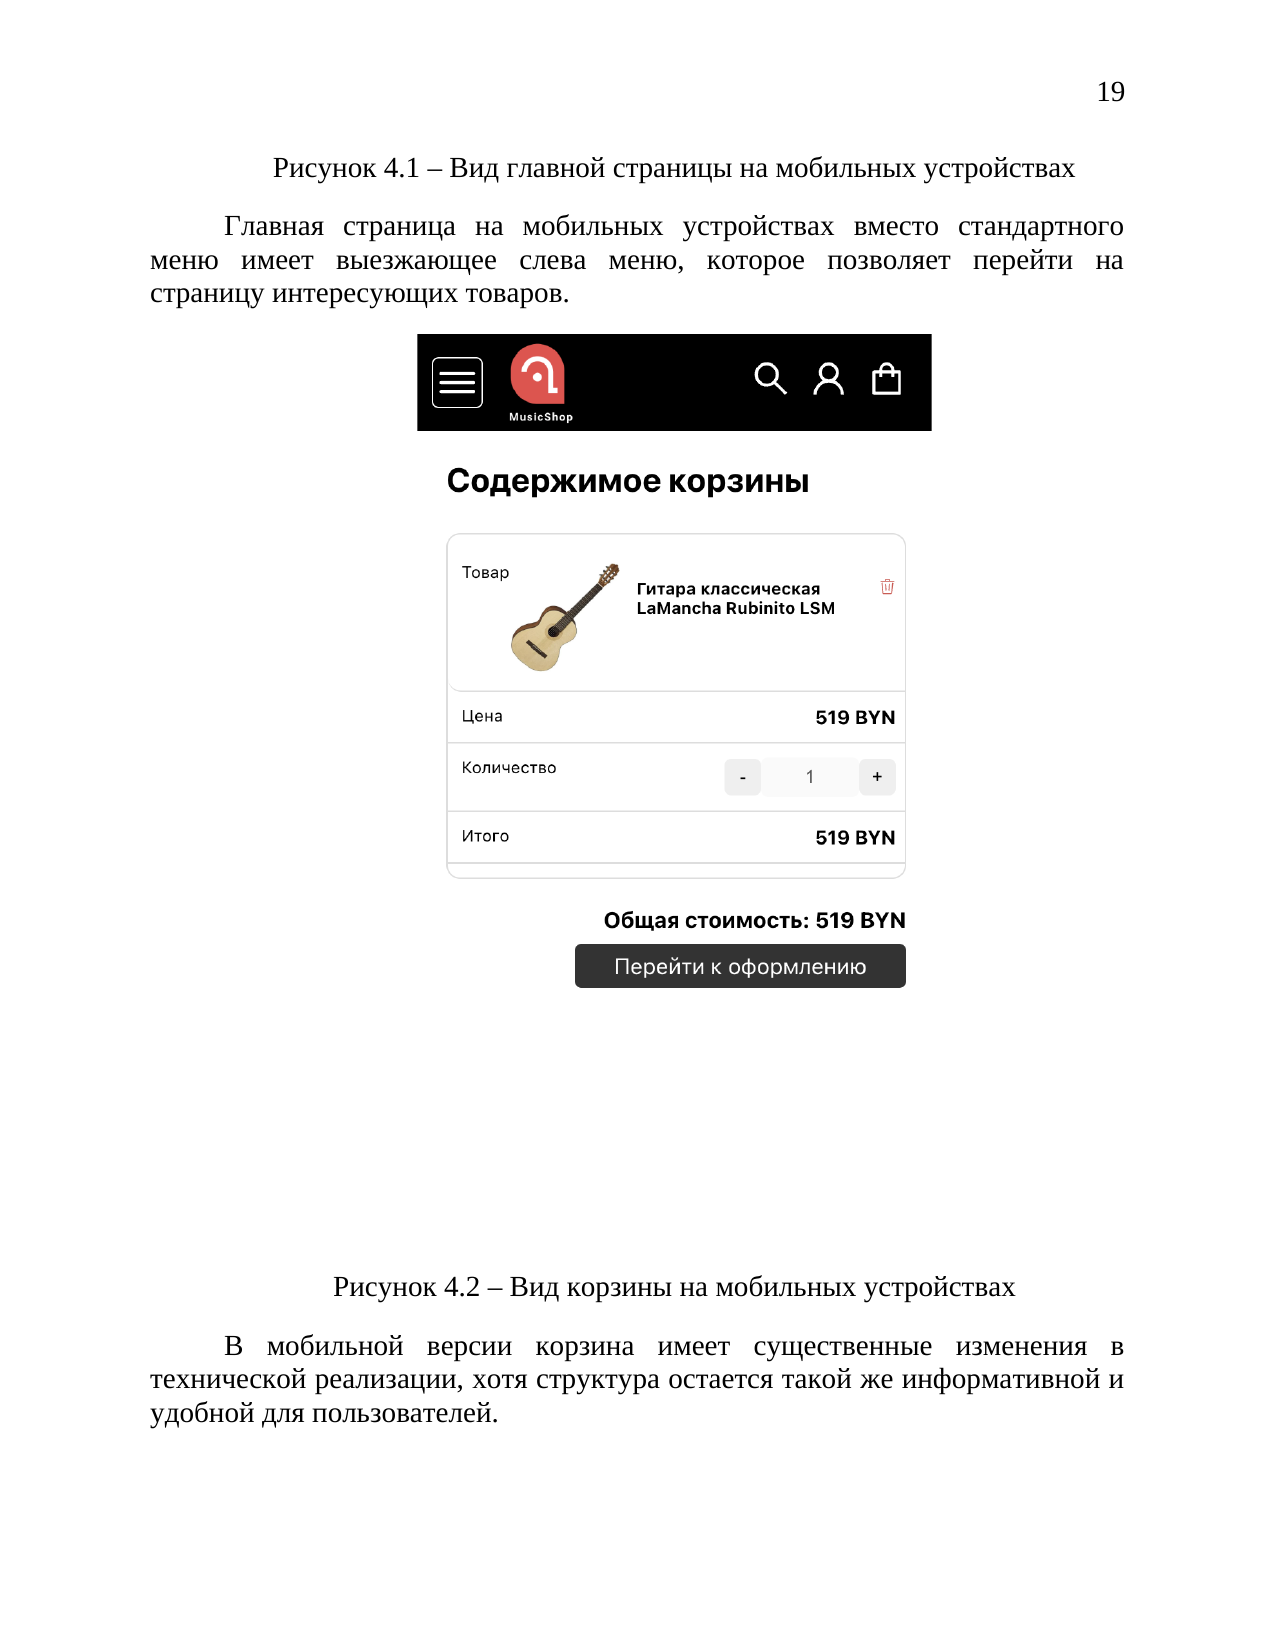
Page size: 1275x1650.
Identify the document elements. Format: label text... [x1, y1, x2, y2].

text Рисунок 4.1 – Вид главной страницы на мобильных устройствах [150, 150, 1125, 183]
text Главная страница на мобильных устройствах вместо стандартного меню имеет выезжающее слева меню, которое позволяет перейти на страницу интересующих товаров. [150, 208, 1125, 309]
text В мобильной версии корзина имеет существенные изменения в технической реализации, хотя структура остается такой же информативной и удобной для пользователей. [150, 1328, 1125, 1429]
text Рисунок 4.2 – Вид корзины на мобильных устройствах [150, 1269, 1125, 1303]
picture [417, 334, 932, 1245]
